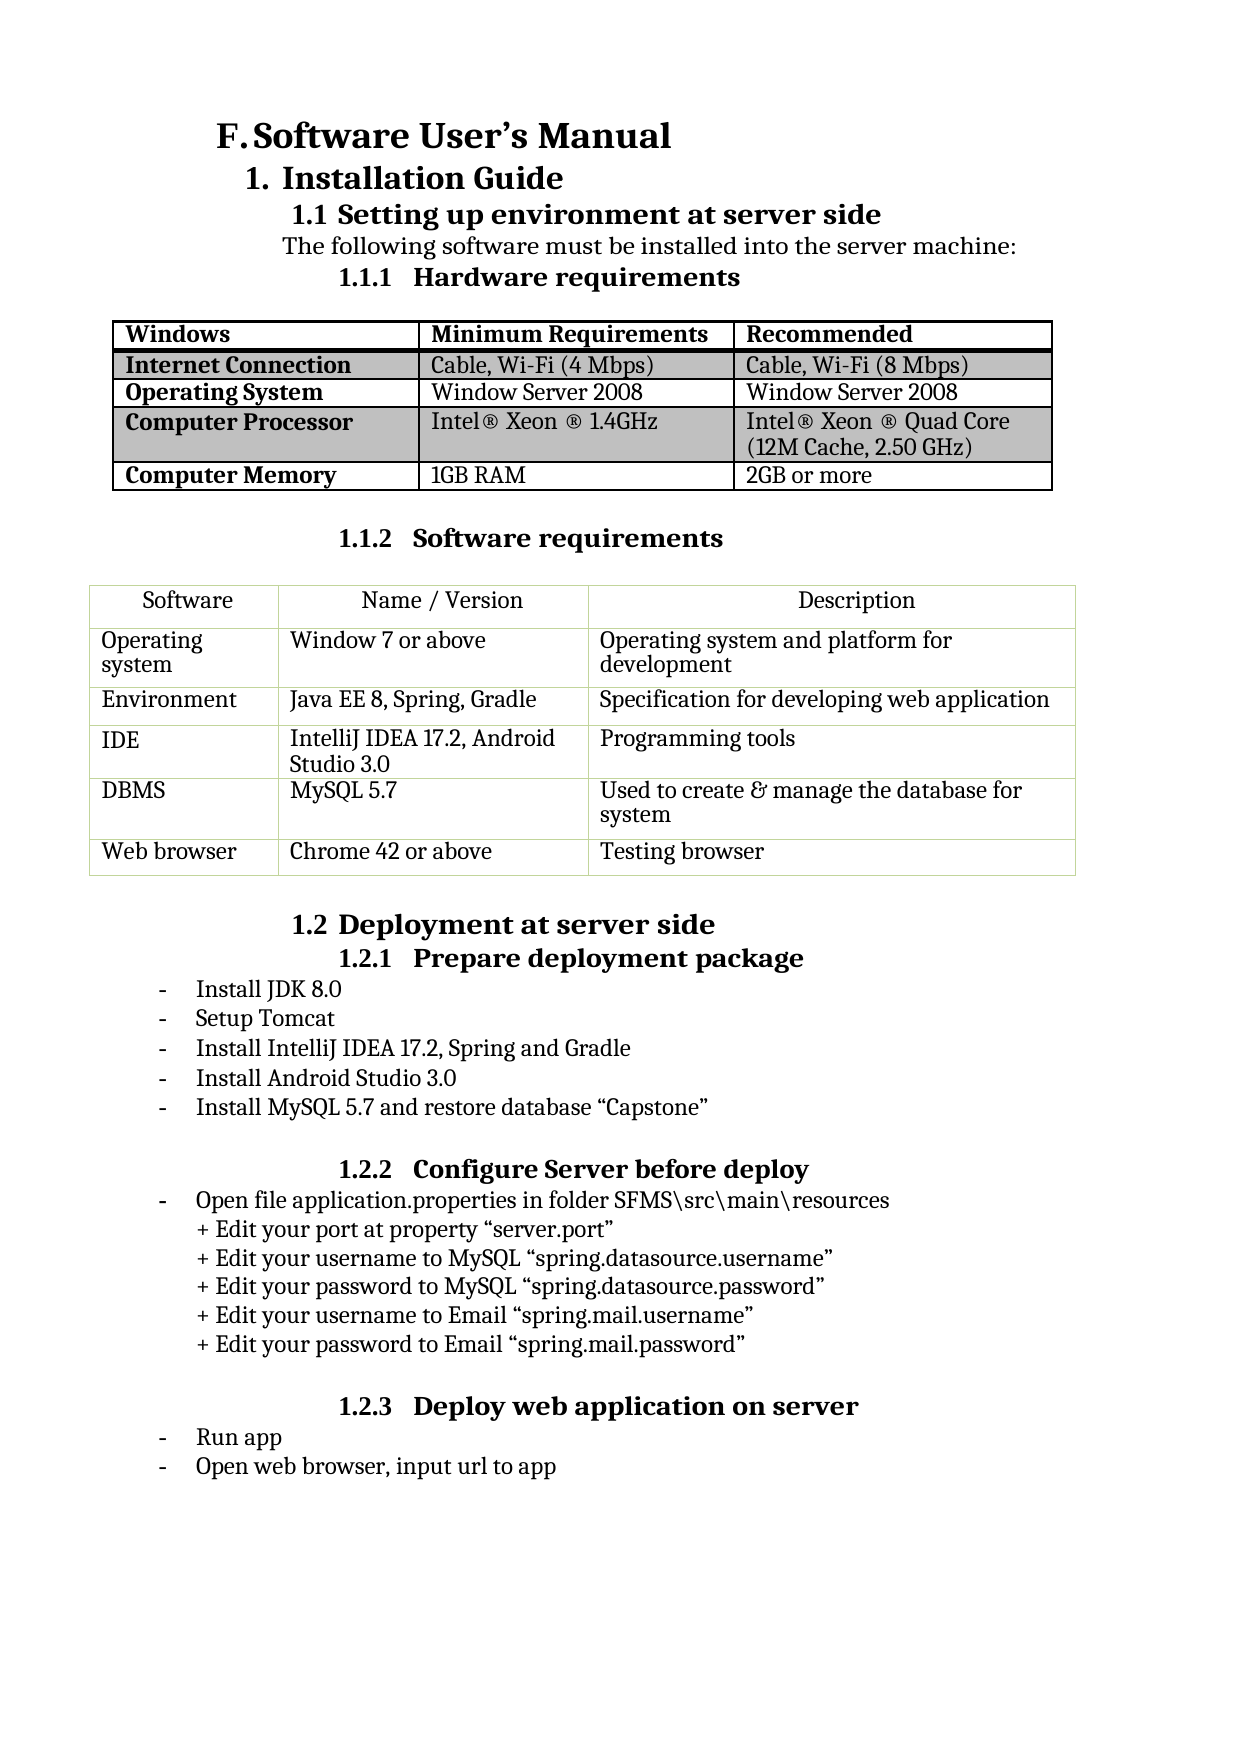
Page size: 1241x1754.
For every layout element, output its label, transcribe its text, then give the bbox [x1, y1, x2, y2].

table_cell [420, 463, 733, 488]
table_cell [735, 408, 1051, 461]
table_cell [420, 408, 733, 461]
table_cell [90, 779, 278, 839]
list Open file application.properties in folder SFMS\src\main\resources [158, 1185, 1119, 1215]
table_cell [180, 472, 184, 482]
list Software requirements [338, 522, 1119, 554]
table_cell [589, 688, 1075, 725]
list Configure Server before deploy [338, 1153, 1119, 1185]
list + Edit your username to MySQL “spring.datasource.username” [196, 1243, 1119, 1272]
list Hardware requirements [338, 261, 1119, 293]
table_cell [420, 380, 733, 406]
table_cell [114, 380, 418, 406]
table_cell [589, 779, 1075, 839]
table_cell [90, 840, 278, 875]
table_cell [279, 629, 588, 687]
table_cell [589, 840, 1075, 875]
list Install MySQL 5.7 and restore database “Capstone” [158, 1092, 1119, 1122]
list Installation Guide [244, 158, 1119, 197]
list + Edit your port at property “server.port” [196, 1215, 1119, 1243]
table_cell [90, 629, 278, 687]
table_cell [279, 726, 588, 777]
list Deploy web application on server [338, 1389, 1119, 1422]
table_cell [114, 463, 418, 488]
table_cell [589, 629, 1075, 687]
list + Edit your username to Email “spring.mail.username” [196, 1301, 1119, 1330]
list Open web browser, input url to app [158, 1451, 1119, 1481]
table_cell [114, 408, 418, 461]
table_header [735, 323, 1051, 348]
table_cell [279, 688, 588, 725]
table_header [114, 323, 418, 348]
text The following software must be installed into the server machine: [282, 232, 1119, 261]
list + Edit your password to Email “spring.mail.password” [196, 1330, 1119, 1358]
list Install IntelliJ IDEA 17.2, Spring and Gradle [158, 1033, 1119, 1063]
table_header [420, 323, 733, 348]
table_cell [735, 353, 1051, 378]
list Run app [158, 1422, 1119, 1451]
list Prepare deployment package [338, 942, 1119, 974]
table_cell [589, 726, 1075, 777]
list Software User’s Manual [216, 113, 1119, 158]
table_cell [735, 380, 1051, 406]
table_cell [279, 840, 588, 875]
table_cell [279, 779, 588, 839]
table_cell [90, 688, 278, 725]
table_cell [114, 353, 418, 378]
list Install Android Studio 3.0 [158, 1063, 1119, 1092]
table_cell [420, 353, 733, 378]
list Setting up environment at server side [291, 197, 1119, 232]
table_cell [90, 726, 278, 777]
list Setup Tomcat [158, 1003, 1119, 1033]
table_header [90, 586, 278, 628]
list Deployment at server side [291, 907, 1119, 942]
list Install JDK 8.0 [158, 974, 1119, 1003]
list + Edit your password to MySQL “spring.datasource.password” [196, 1272, 1119, 1301]
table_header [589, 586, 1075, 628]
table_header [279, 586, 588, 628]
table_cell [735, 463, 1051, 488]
